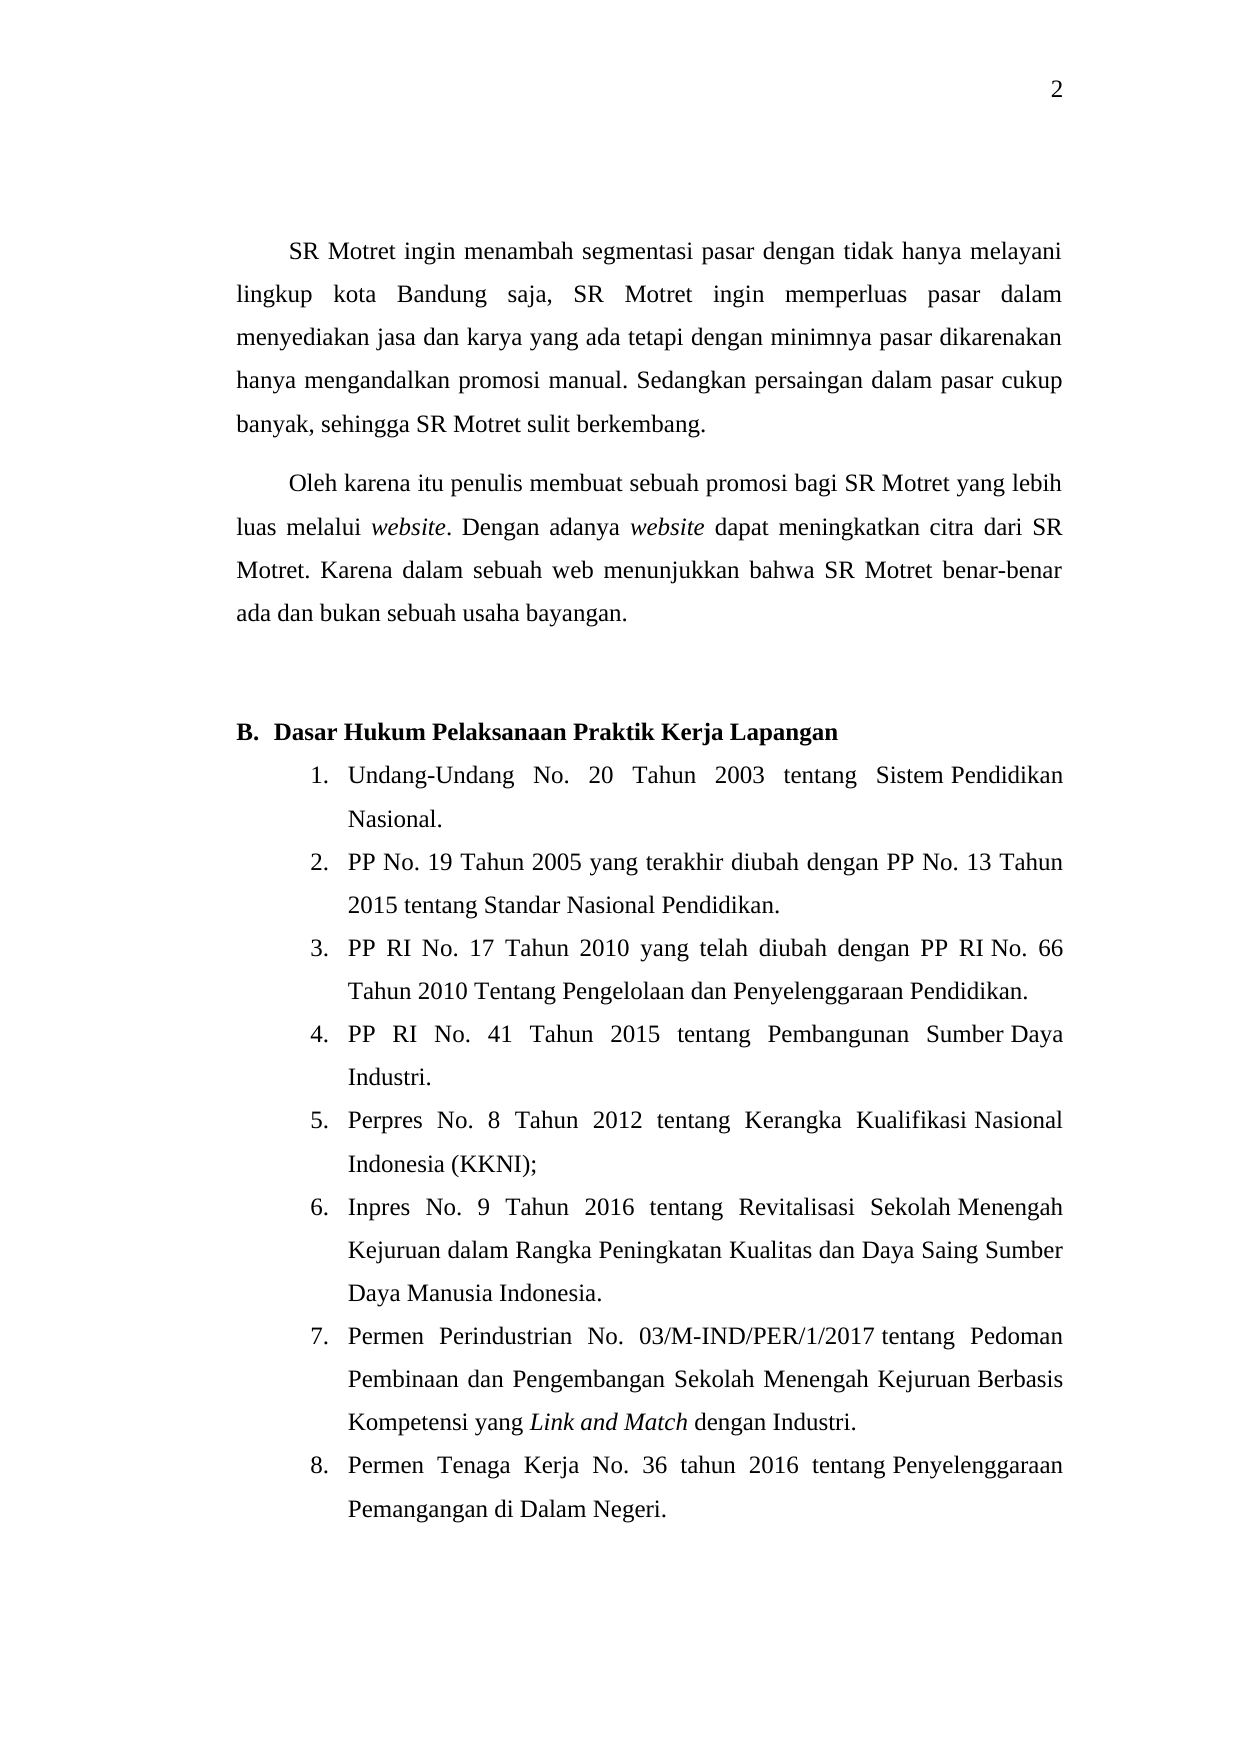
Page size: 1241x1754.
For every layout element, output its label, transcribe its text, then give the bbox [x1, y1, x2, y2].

list Dasar Hukum Pelaksanaan Praktik Kerja Lapangan [236, 717, 1063, 746]
list PP No. 19 Tahun 2005 yang terakhir diubah dengan PP No. 13 Tahun 2015 tentang Standar Nasional Pendidikan. [310, 847, 1063, 919]
text SR Motret ingin menambah segmentasi pasar dengan tidak hanya melayani lingkup kota Bandung saja, SR Motret ingin memperluas pasar dalam menyediakan jasa dan karya yang ada tetapi dengan minimnya pasar dikarenakan hanya mengandalkan promosi manual. Sedangkan persaingan dalam pasar cukup banyak, sehingga SR Motret sulit berkembang. [236, 236, 1063, 437]
list Undang-Undang No. 20 Tahun 2003 tentang Sistem Pendidikan Nasional. [310, 761, 1063, 832]
list Inpres No. 9 Tahun 2016 tentang Revitalisasi Sekolah Menengah Kejuruan dalam Rangka Peningkatan Kualitas dan Daya Saing Sumber Daya Manusia Indonesia. [310, 1192, 1063, 1307]
list Permen Perindustrian No. 03/M-IND/PER/1/2017 tentang Pedoman Pembinaan dan Pengembangan Sekolah Menengah Kejuruan Berbasis Kompetensi yang Link and Match dengan Industri. [310, 1321, 1063, 1436]
list PP RI No. 41 Tahun 2015 tentang Pembangunan Sumber Daya Industri. [310, 1019, 1063, 1091]
text Oleh karena itu penulis membuat sebuah promosi bagi SR Motret yang lebih luas melalui website. Dengan adanya website dapat meningkatkan citra dari SR Motret. Karena dalam sebuah web menunjukkan bahwa SR Motret benar-benar ada dan bukan sebuah usaha bayangan. [236, 468, 1063, 627]
list Permen Tenaga Kerja No. 36 tahun 2016 tentang Penyelenggaraan Pemangangan di Dalam Negeri. [310, 1451, 1063, 1522]
list PP RI No. 17 Tahun 2010 yang telah diubah dengan PP RI No. 66 Tahun 2010 Tentang Pengelolaan dan Penyelenggaraan Pendidikan. [310, 933, 1063, 1005]
list Perpres No. 8 Tahun 2012 tentang Kerangka Kualifikasi Nasional Indonesia (KKNI); [310, 1106, 1063, 1177]
